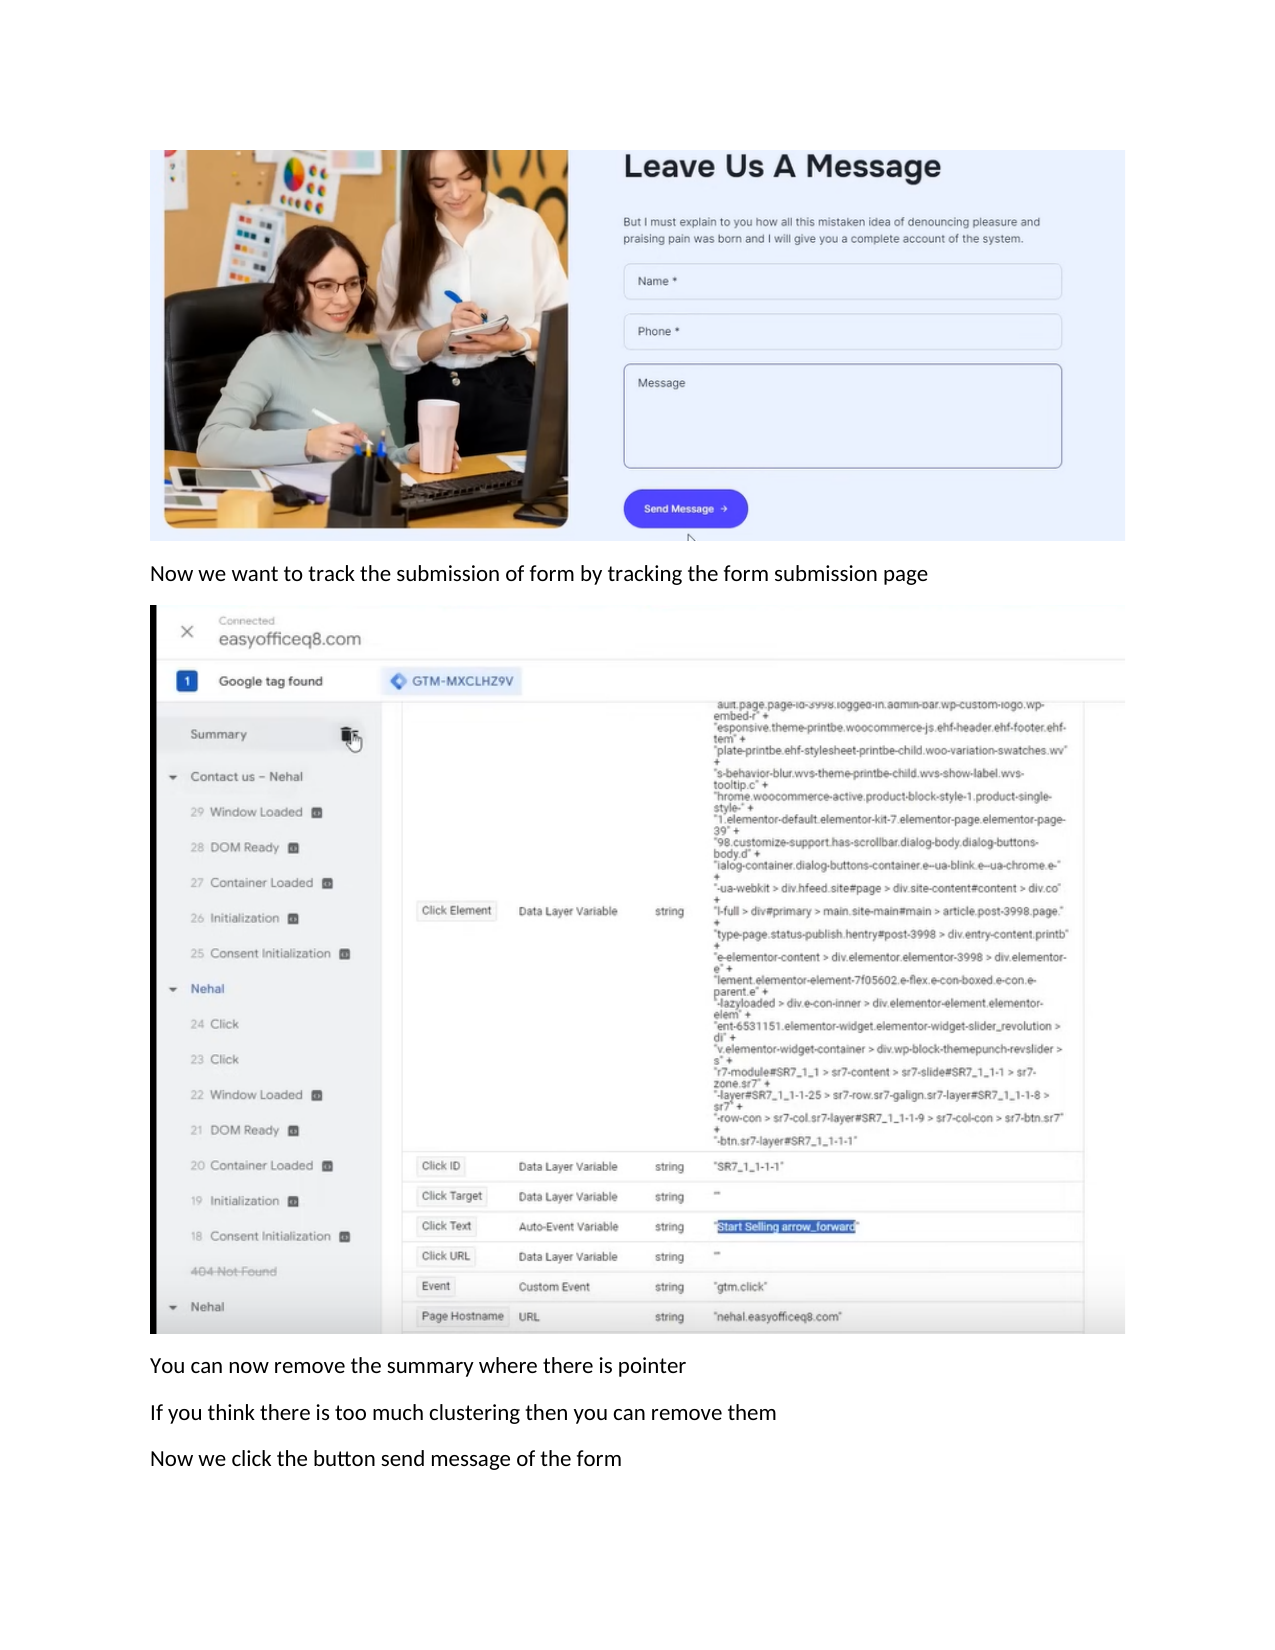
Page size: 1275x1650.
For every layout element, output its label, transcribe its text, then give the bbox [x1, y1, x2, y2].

text Now we click the button send message of the form [150, 1444, 1125, 1472]
picture [150, 605, 1125, 1334]
text If you think there is too much clustering then you can remove them [150, 1398, 1125, 1426]
text You can now remove the summary where there is pointer [150, 1352, 1125, 1380]
text Now we want to track the submission of form by tracking the form submission page [150, 559, 1125, 587]
picture [150, 150, 1125, 541]
